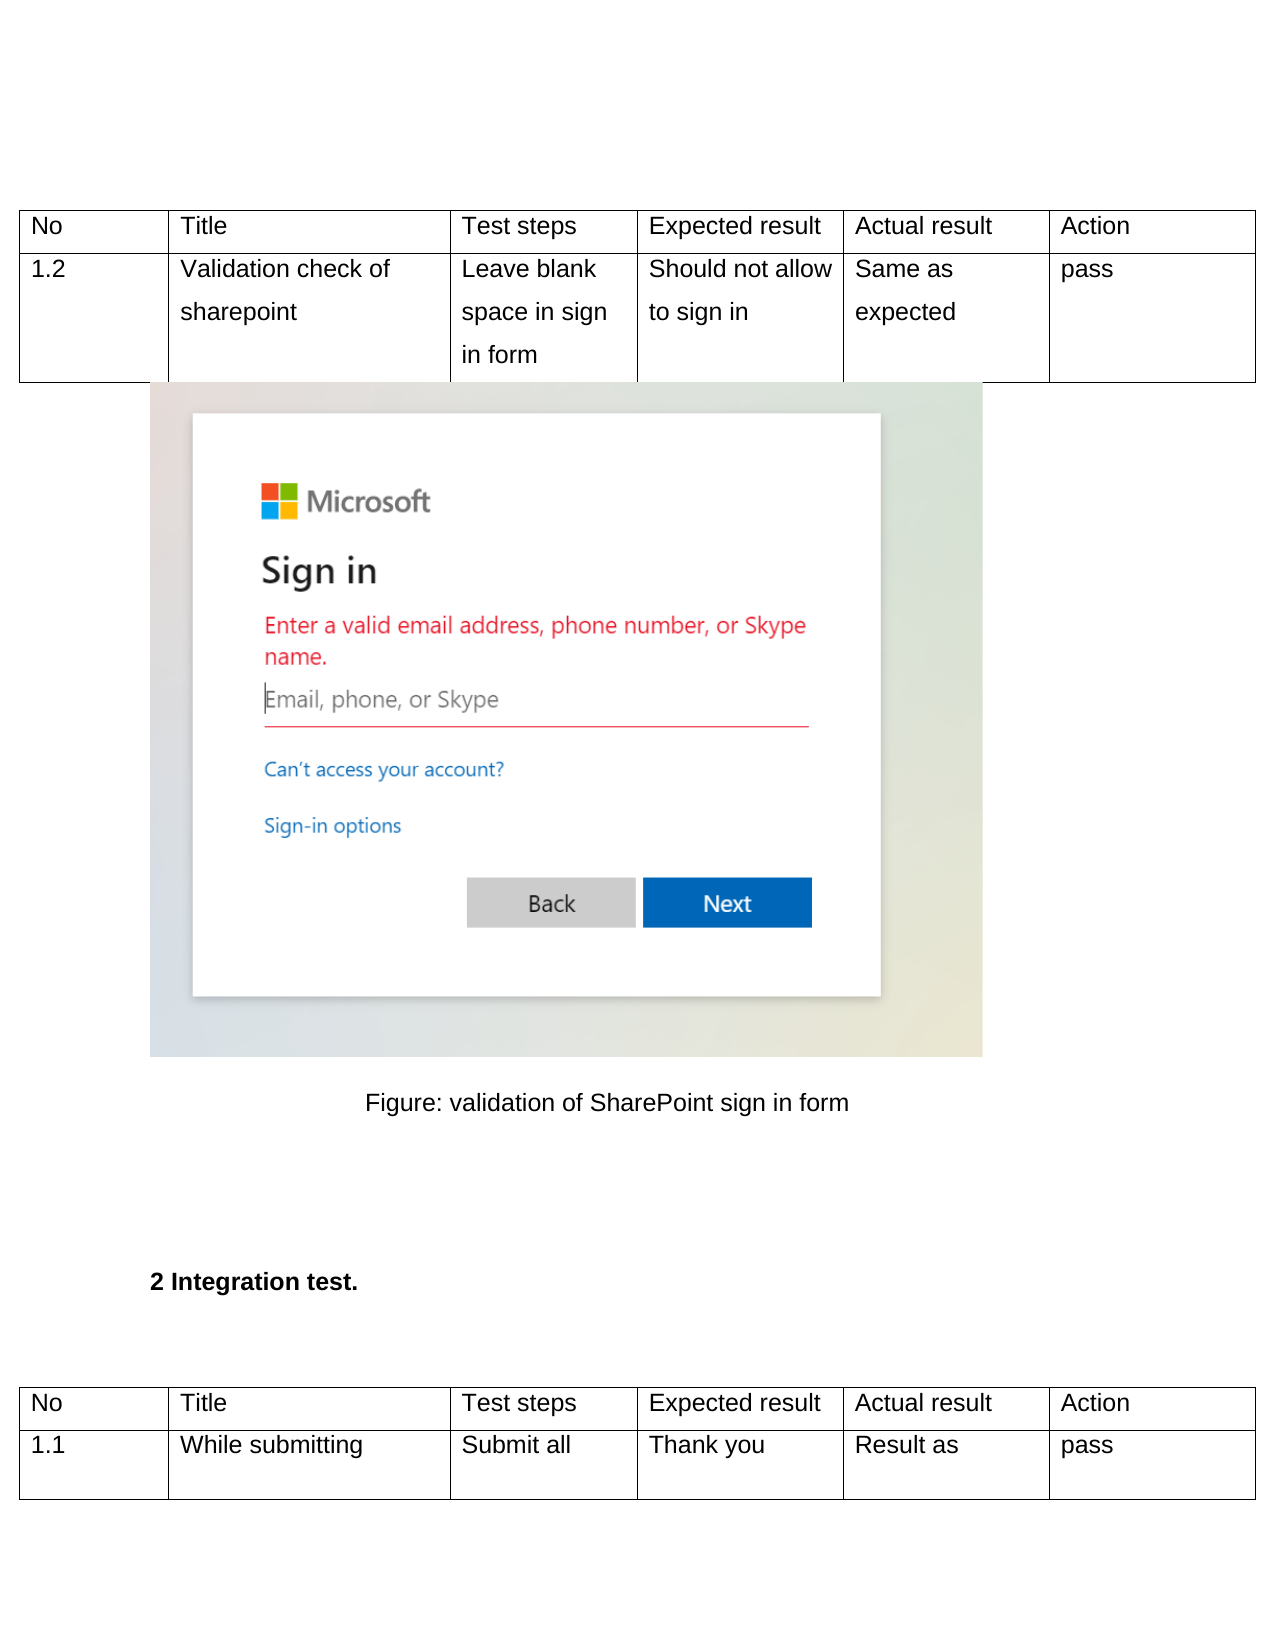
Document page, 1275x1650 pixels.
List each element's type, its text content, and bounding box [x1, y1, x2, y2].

table_cell pass [1050, 1431, 1255, 1499]
table_cell Same as expected [844, 254, 1049, 382]
table_cell 1.2 [20, 254, 168, 382]
table_header Title [169, 1388, 450, 1429]
table_header No [20, 1388, 168, 1429]
table_header No [20, 211, 168, 253]
table_cell 1.1 [20, 1431, 168, 1499]
table_header Test steps [451, 211, 637, 253]
text 2 Integration test. [150, 1267, 1125, 1296]
table_header Actual result [844, 1388, 1049, 1429]
picture [150, 382, 983, 1057]
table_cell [638, 1431, 843, 1499]
table_cell Result as expected [844, 1431, 1049, 1499]
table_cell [451, 1431, 637, 1499]
table_cell Should not allow to sign in [638, 254, 843, 382]
table_header Test steps [451, 1388, 637, 1429]
table_header Title [169, 211, 450, 253]
table_header Expected result [638, 1388, 843, 1429]
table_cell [169, 1431, 450, 1499]
table_cell Validation check of sharepoint [169, 254, 450, 382]
table_cell pass [1050, 254, 1255, 382]
table_header Action [1050, 211, 1255, 253]
table_header Action [1050, 1388, 1255, 1429]
table_cell Leave blank space in sign in form [451, 254, 637, 382]
text Figure: validation of SharePoint sign in form [150, 1088, 1125, 1116]
table_header Expected result [638, 211, 843, 253]
table_header Actual result [844, 211, 1049, 253]
